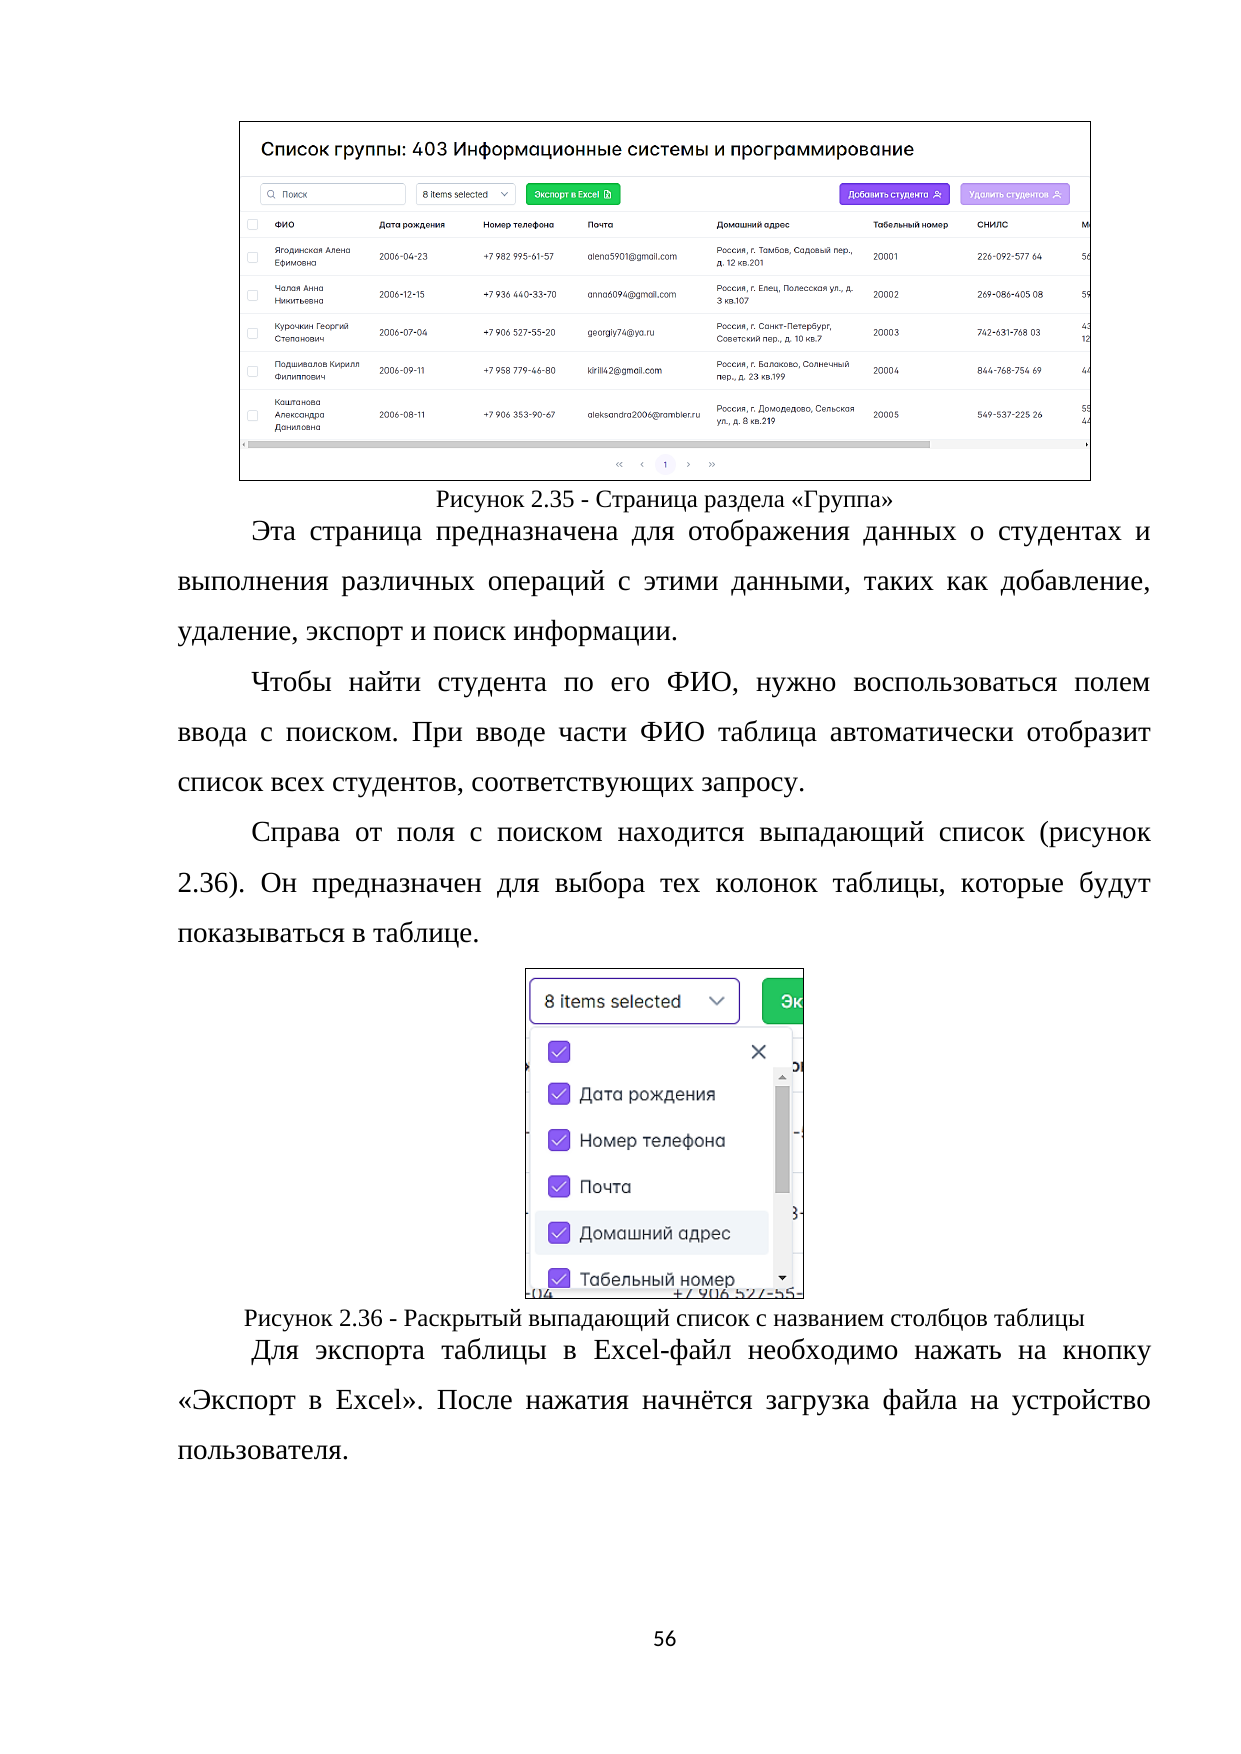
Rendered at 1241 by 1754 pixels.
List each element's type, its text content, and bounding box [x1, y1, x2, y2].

text Рисунок 2.36 - Раскрытый выпадающий список с названием столбцов таблицы [177, 1303, 1152, 1332]
text Чтобы найти студента по его ФИО, нужно воспользоваться полем ввода с поиском. При вводе части ФИО таблица автоматически отобразит список всех студентов, соответствующих запросу. [177, 664, 1152, 798]
picture [526, 969, 803, 1298]
text Рисунок 2.35 - Страница раздела «Группа» [177, 484, 1152, 513]
text Для экспорта таблицы в Excel-файл необходимо нажать на кнопку «Экспорт в Excel». После нажатия начнётся загрузка файла на устройство пользователя. [177, 1332, 1152, 1466]
picture [240, 122, 1090, 480]
text Справа от поля с поиском находится выпадающий список (рисунок 2.36). Он предназначен для выбора тех колонок таблицы, которые будут показываться в таблице. [177, 814, 1152, 949]
text Эта страница предназначена для отображения данных о студентах и выполнения различных операций с этими данными, таких как добавление, удаление, экспорт и поиск информации. [177, 513, 1152, 647]
